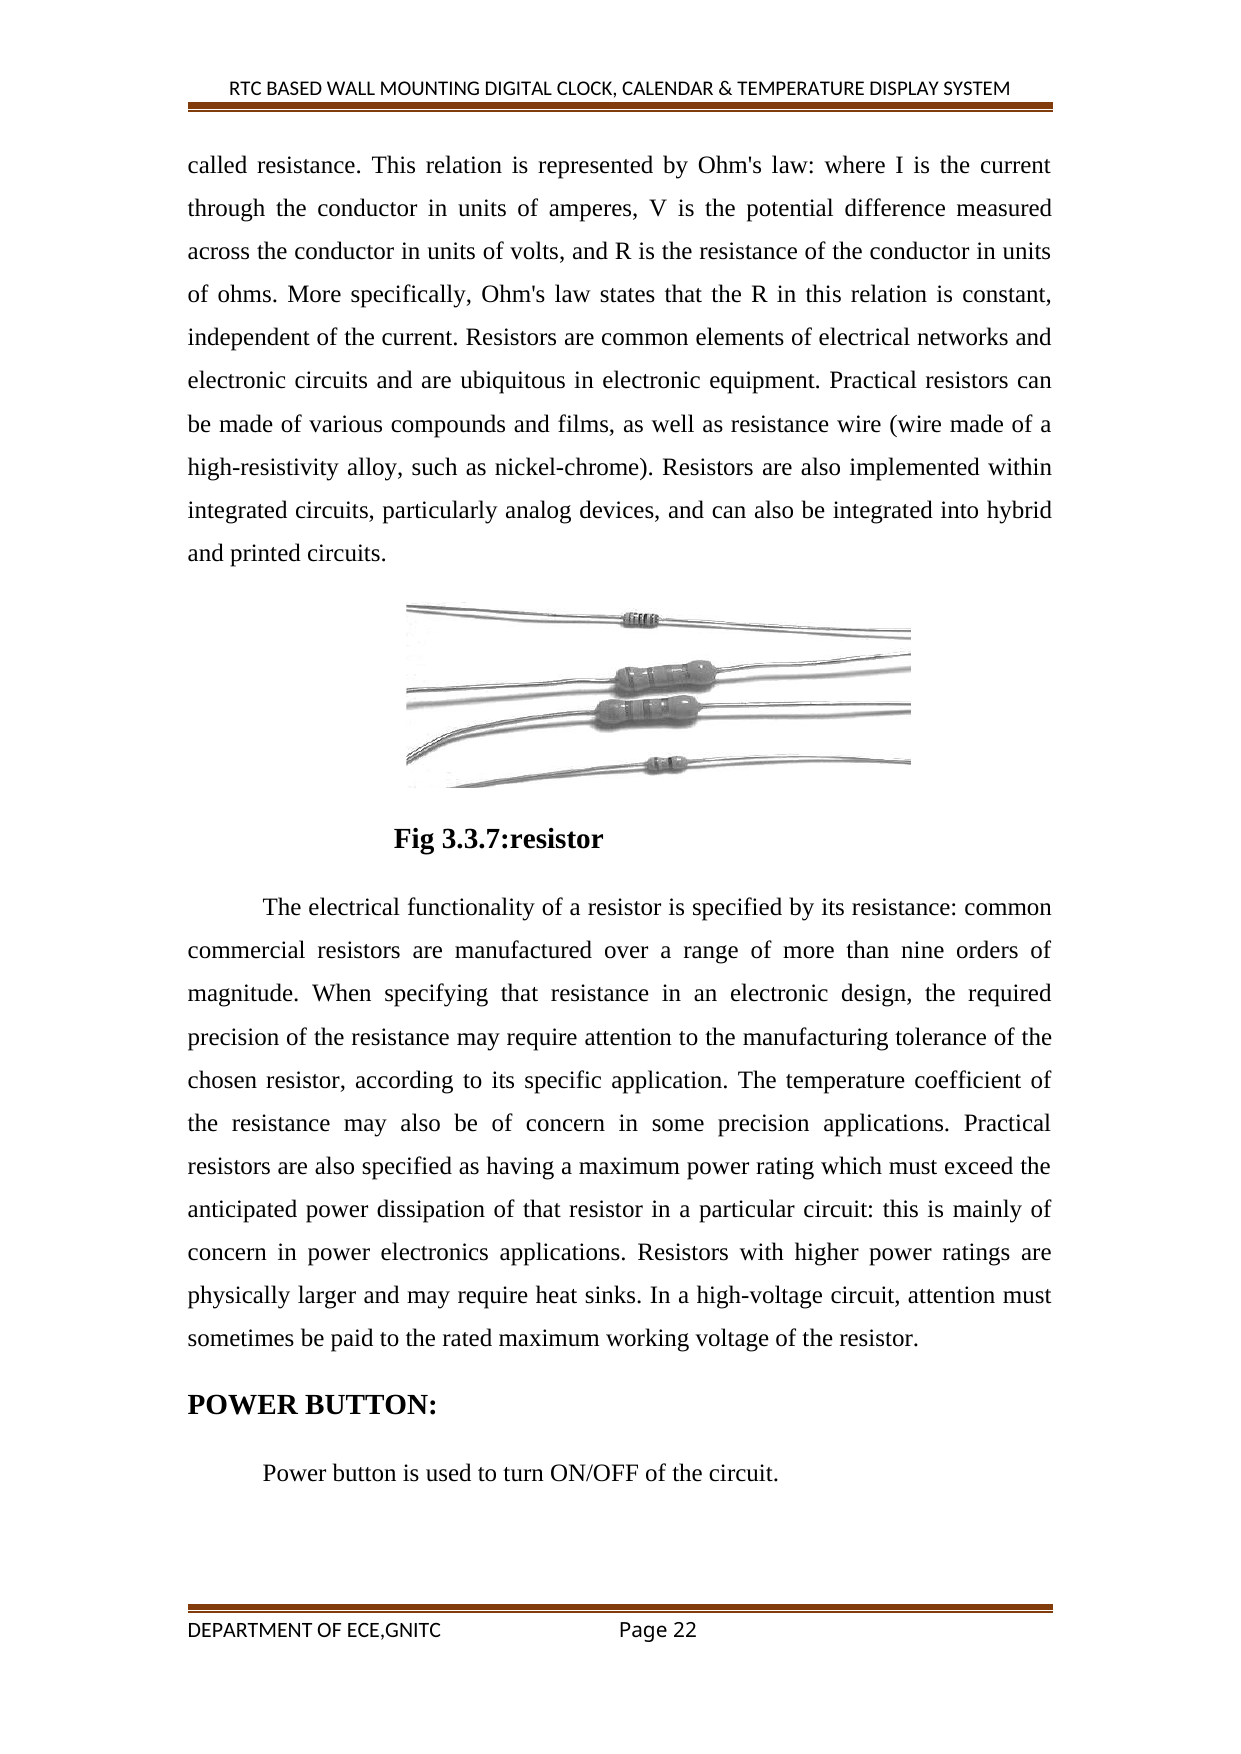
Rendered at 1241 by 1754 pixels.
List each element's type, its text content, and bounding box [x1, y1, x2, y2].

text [187, 150, 1053, 567]
text The electrical functionality of a resistor is specified by its resistance: common commercial resistors are manufactured over a range of more than nine orders of magnitude. When specifying that resistance in an electronic design, the required precision of the resistance may require attention to the manufacturing tolerance of the chosen resistor, according to its specific application. The temperature coefficient of the resistance may also be of concern in some precision applications. Practical resistors are also specified as having a maximum power rating which must exceed the anticipated power dissipation of that resistor in a particular circuit: this is mainly of concern in power electronics applications. Resistors with higher power ratings are physically larger and may require heat sinks. In a high-voltage circuit, attention must sometimes be paid to the rated maximum working voltage of the resistor. [187, 892, 1053, 1352]
picture [406, 602, 911, 788]
text POWER BUTTON: [187, 1387, 1053, 1421]
text Power button is used to turn ON/OFF of the circuit. [187, 1458, 1053, 1487]
text Fig 3.3.7:resistor [187, 821, 1053, 854]
